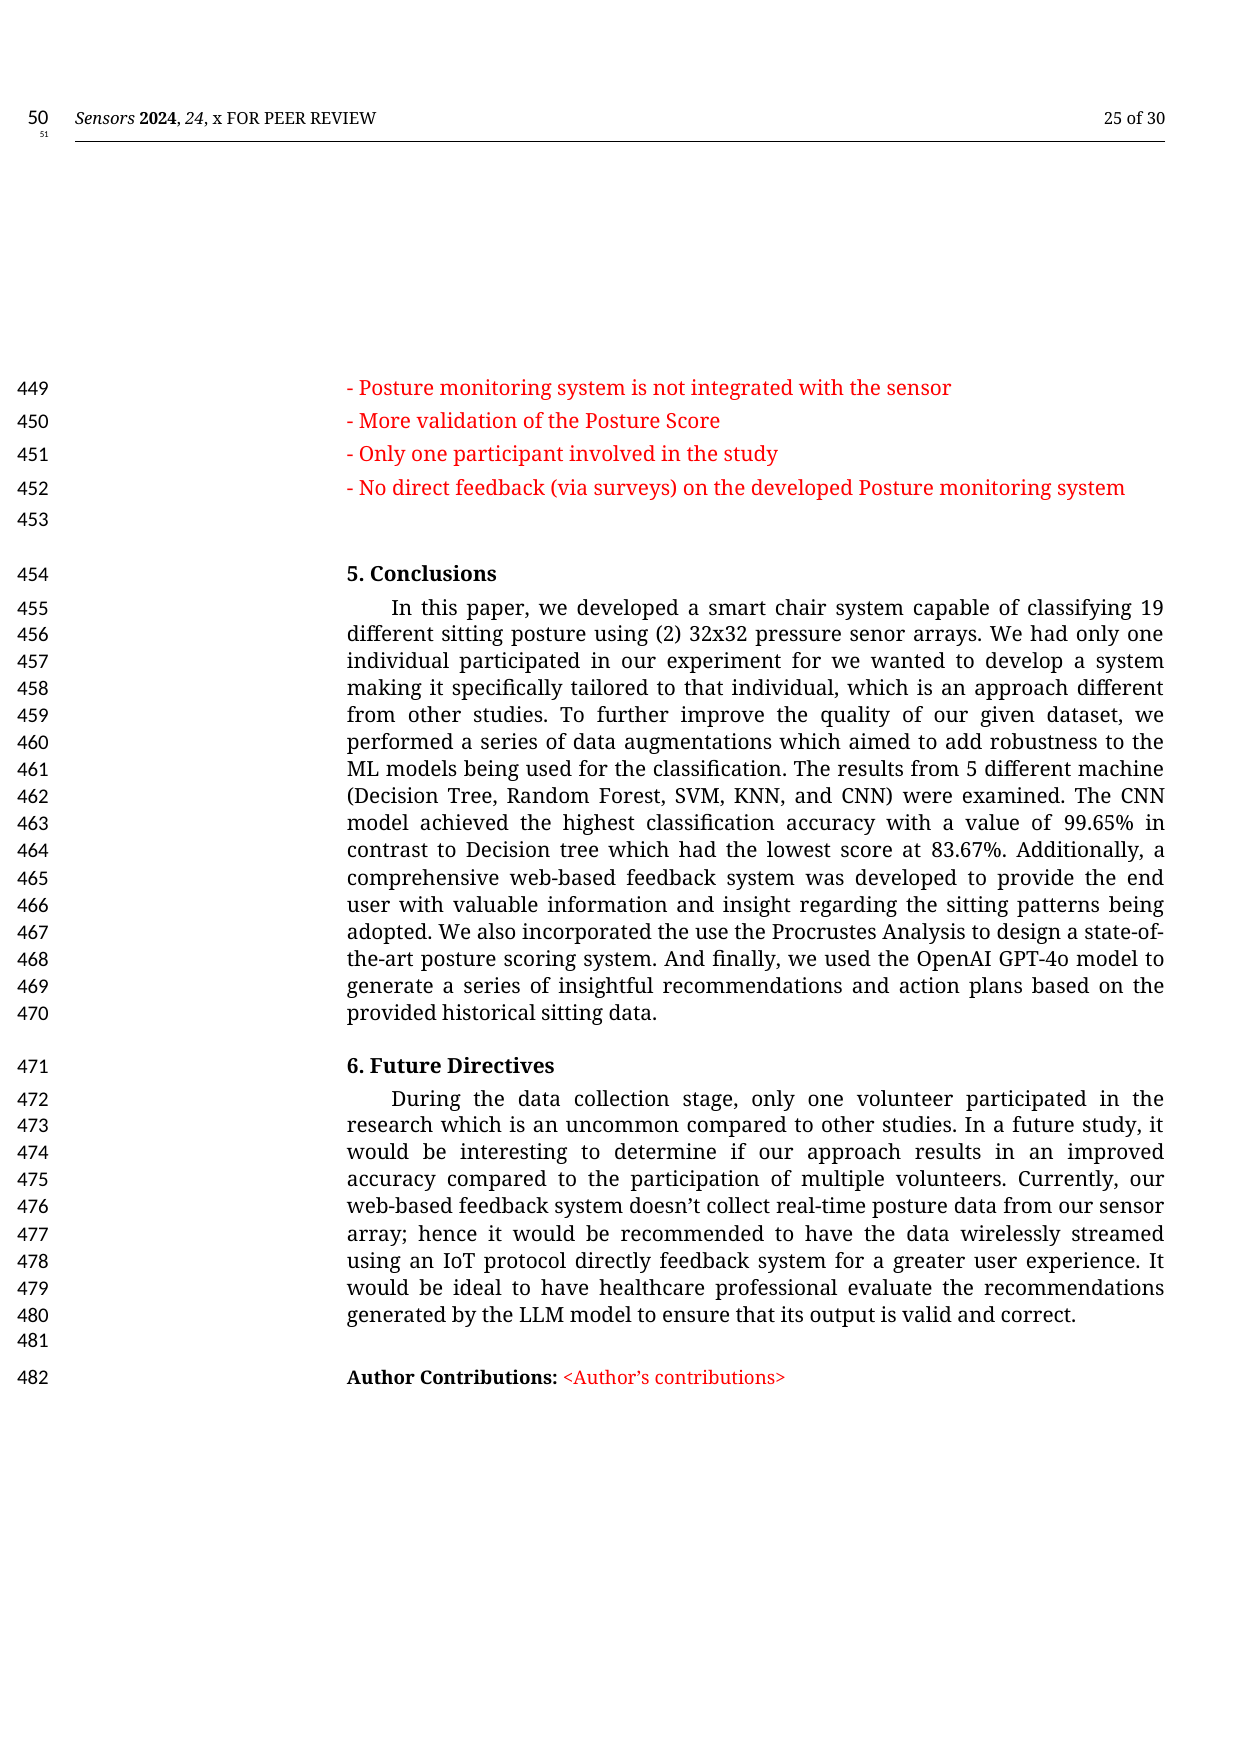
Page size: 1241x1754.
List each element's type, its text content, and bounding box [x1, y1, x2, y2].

text Author Contributions: <Author’s contributions> [347, 1365, 1165, 1389]
text In this paper, we developed a smart chair system capable of classifying 19 different sitting posture using (2) 32x32 pressure senor arrays. We had only one individual participated in our experiment for we wanted to develop a system making it specifically tailored to that individual, which is an approach different from other studies. To further improve the quality of our given dataset, we performed a series of data augmentations which aimed to add robustness to the ML models being used for the classification. The results from 5 different machine (Decision Tree, Random Forest, SVM, KNN, and CNN) were examined. The CNN model achieved the highest classification accuracy with a value of 99.65% in contrast to Decision tree which had the lowest score at 83.67%. Additionally, a comprehensive web-based feedback system was developed to provide the end user with valuable information and insight regarding the sitting patterns being adopted. We also incorporated the use the Procrustes Analysis to design a state-of-the-art posture scoring system. And finally, we used the OpenAI GPT-4o model to generate a series of insightful recommendations and action plans based on the provided historical sitting data. [347, 593, 1165, 1027]
subtitle - Posture monitoring system is not integrated with the sensor [347, 374, 1165, 401]
subtitle 6. Future Directives [347, 1052, 1165, 1078]
subtitle 5. Conclusions [347, 560, 1165, 587]
text During the data collection stage, only one volunteer participated in the research which is an uncommon compared to other studies. In a future study, it would be interesting to determine if our approach results in an improved accuracy compared to the participation of multiple volunteers. Currently, our web-based feedback system doesn’t collect real-time posture data from our sensor array; hence it would be recommended to have the data wirelessly streamed using an IoT protocol directly feedback system for a greater user experience. It would be ideal to have healthcare professional evaluate the recommendations generated by the LLM model to ensure that its output is valid and correct. [347, 1085, 1165, 1328]
subtitle - Only one participant involved in the study [347, 440, 1165, 467]
subtitle - No direct feedback (via surveys) on the developed Posture monitoring system [347, 473, 1165, 500]
subtitle - More validation of the Posture Score [347, 407, 1165, 434]
